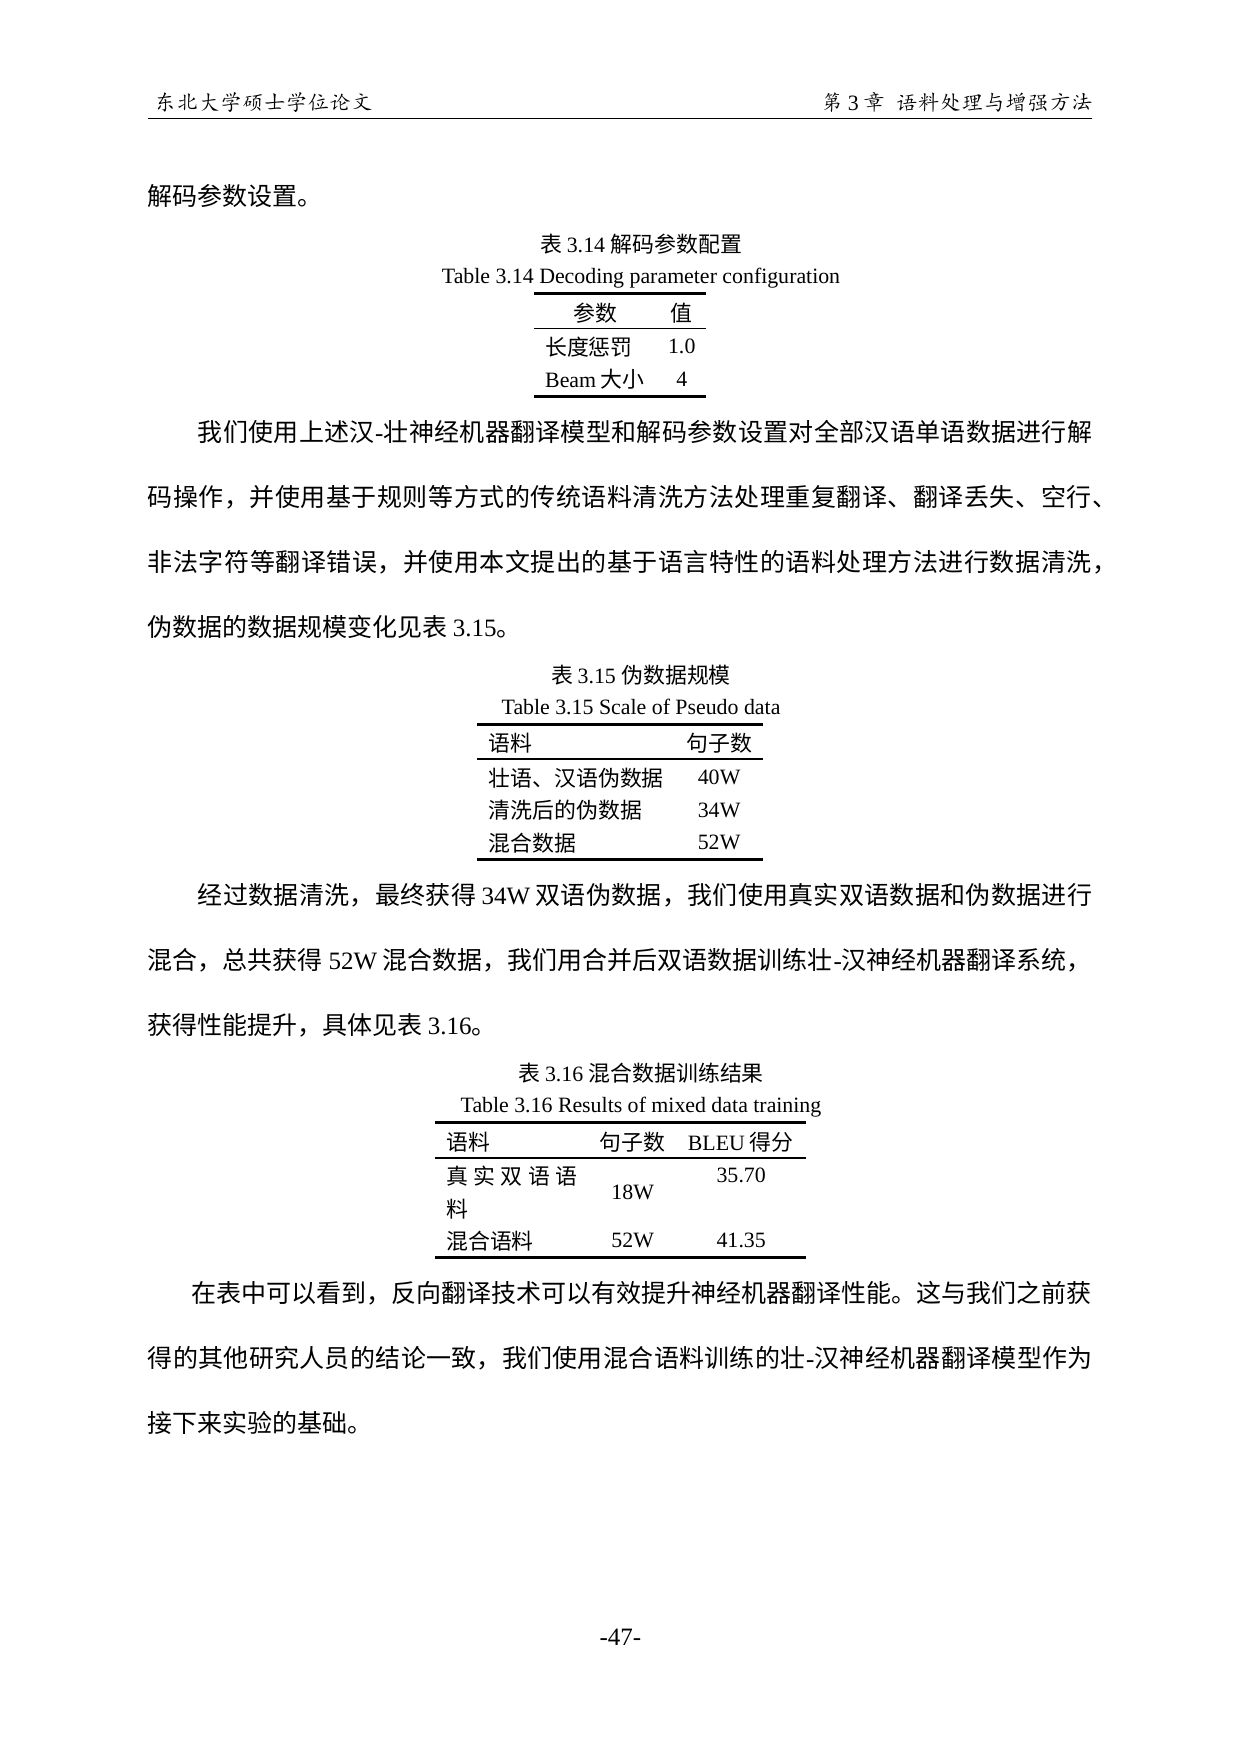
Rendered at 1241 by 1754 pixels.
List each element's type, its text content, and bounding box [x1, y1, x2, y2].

text 表3.14 解码参数配置 [148, 227, 1092, 259]
text Table 3.14 Decoding parameter configuration [148, 259, 1092, 292]
table_cell 真实双语语料 [435, 1159, 588, 1224]
table_cell 4 [657, 362, 706, 394]
table_header BLEU得分 [676, 1124, 806, 1157]
table_cell 40W [675, 760, 763, 793]
text 经过数据清洗，最终获得34W双语伪数据，我们使用真实双语数据和伪数据进行混合，总共获得52W混合数据，我们用合并后双语数据训练壮-汉神经机器翻译系统，获得性能提升，具体见表3.16。 [148, 861, 1092, 1056]
table_cell 52W [588, 1224, 676, 1256]
text Table 3.16 Results of mixed data training [148, 1088, 1092, 1121]
text 表3.16 混合数据训练结果 [148, 1056, 1092, 1088]
table_cell 壮语、汉语伪数据 [477, 760, 675, 793]
text 表3.15 伪数据规模 [148, 658, 1092, 690]
text 我们使用上述汉-壮神经机器翻译模型和解码参数设置对全部汉语单语数据进行解码操作，并使用基于规则等方式的传统语料清洗方法处理重复翻译、翻译丢失、空行、非法字符等翻译错误，并使用本文提出的基于语言特性的语料处理方法进行数据清洗，伪数据的数据规模变化见表3.15。 [148, 398, 1092, 658]
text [148, 162, 1092, 227]
text Table 3.15 Scale of Pseudo data [148, 690, 1092, 723]
table_cell 1.0 [657, 329, 706, 362]
table_cell Beam大小 [534, 362, 657, 394]
table_header 值 [657, 295, 706, 328]
table_cell 35.70 [676, 1159, 806, 1224]
text 在表中可以看到，反向翻译技术可以有效提升神经机器翻译性能。这与我们之前获得的其他研究人员的结论一致，我们使用混合语料训练的壮-汉神经机器翻译模型作为接下来实验的基础。 [148, 1259, 1092, 1454]
table_cell 52W [675, 825, 763, 858]
table_cell 混合数据 [477, 825, 675, 858]
table_cell 清洗后的伪数据 [477, 793, 675, 825]
table_header 参数 [534, 295, 657, 328]
table_cell 长度惩罚 [534, 329, 657, 362]
table_cell 41.35 [676, 1224, 806, 1256]
table_header 句子数 [588, 1124, 676, 1157]
table_header 句子数 [675, 726, 763, 758]
table_cell 34W [675, 793, 763, 825]
table_cell 18W [588, 1159, 676, 1224]
table_cell 混合语料 [435, 1224, 588, 1256]
table_header 语料 [477, 726, 675, 758]
table_header 语料 [435, 1124, 588, 1157]
